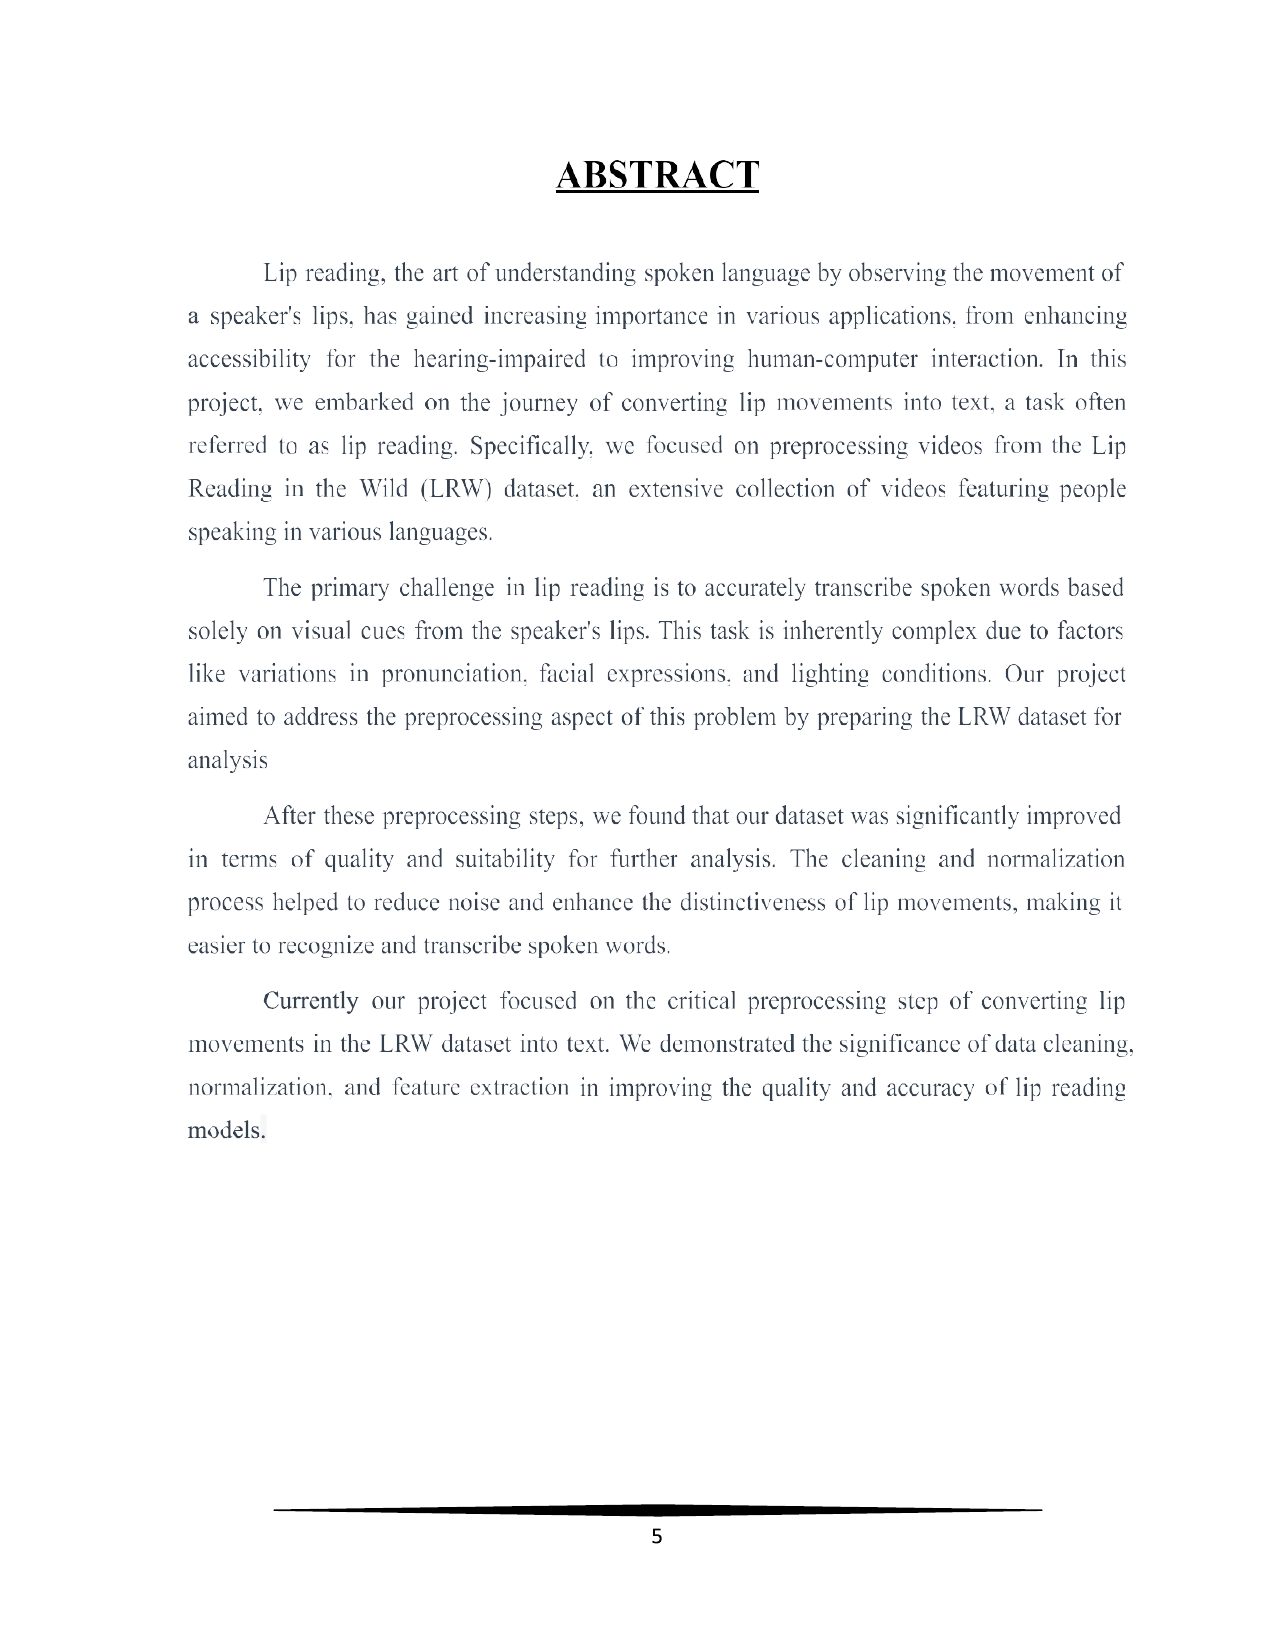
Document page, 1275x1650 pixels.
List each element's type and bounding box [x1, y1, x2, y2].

picture [372, 996, 405, 1009]
picture [1056, 663, 1126, 687]
picture [292, 849, 315, 867]
picture [593, 484, 616, 497]
picture [381, 663, 527, 687]
picture [1091, 435, 1125, 459]
picture [1051, 435, 1081, 453]
picture [842, 848, 925, 872]
picture [598, 351, 618, 367]
picture [392, 1077, 460, 1095]
picture [534, 577, 560, 601]
picture [994, 435, 1042, 453]
picture [506, 577, 525, 595]
picture [187, 392, 262, 416]
picture [263, 805, 1121, 829]
picture [1099, 991, 1125, 1014]
picture [188, 1077, 332, 1099]
picture [188, 935, 670, 958]
picture [792, 663, 869, 687]
picture [847, 478, 945, 497]
picture [950, 991, 1087, 1014]
picture [903, 392, 941, 410]
picture [951, 394, 994, 414]
picture [421, 478, 491, 502]
picture [762, 1077, 974, 1101]
picture [1005, 664, 1044, 682]
picture [406, 306, 587, 329]
picture [361, 626, 405, 639]
picture [325, 848, 394, 872]
picture [326, 349, 356, 367]
picture [221, 851, 277, 867]
picture [341, 435, 366, 459]
picture [898, 993, 938, 1014]
picture [188, 663, 225, 682]
picture [747, 349, 918, 372]
picture [188, 707, 1122, 730]
picture [291, 620, 350, 639]
picture [274, 398, 303, 410]
picture [188, 1034, 1133, 1057]
picture [987, 848, 1125, 867]
picture [189, 620, 248, 644]
picture [829, 306, 956, 329]
picture [658, 620, 1123, 644]
picture [211, 306, 301, 329]
picture [471, 1077, 569, 1095]
picture [369, 349, 399, 367]
picture [188, 848, 208, 867]
picture [456, 848, 555, 872]
picture [646, 435, 723, 453]
picture [309, 441, 329, 454]
picture [1015, 1077, 1041, 1101]
picture [1090, 349, 1126, 367]
picture [1051, 1077, 1125, 1101]
picture [263, 577, 494, 601]
picture [631, 349, 734, 372]
picture [504, 478, 579, 501]
picture [629, 478, 723, 497]
picture [939, 848, 975, 867]
picture [188, 478, 272, 502]
picture [595, 306, 708, 329]
picture [345, 1077, 380, 1095]
picture [739, 392, 765, 416]
picture [958, 478, 1049, 502]
picture [747, 991, 886, 1014]
picture [263, 262, 1124, 286]
picture [500, 991, 577, 1009]
picture [626, 991, 656, 1009]
picture [790, 848, 828, 867]
picture [278, 437, 297, 454]
picture [316, 478, 346, 497]
picture [188, 349, 311, 372]
picture [580, 1077, 751, 1101]
picture [1005, 392, 1126, 410]
picture [1057, 349, 1078, 367]
picture [605, 441, 634, 454]
picture [735, 441, 759, 454]
picture [568, 849, 598, 867]
picture [417, 991, 487, 1014]
picture [377, 435, 457, 459]
picture [736, 478, 835, 497]
picture [931, 348, 1038, 367]
picture [985, 1077, 1008, 1095]
picture [349, 663, 369, 681]
picture [188, 435, 267, 453]
picture [238, 663, 336, 682]
picture [257, 626, 282, 639]
picture [187, 897, 263, 916]
picture [607, 663, 731, 687]
picture [312, 306, 353, 329]
picture [966, 306, 1127, 329]
picture [189, 521, 492, 545]
picture [691, 848, 775, 872]
picture [188, 750, 267, 773]
picture [570, 577, 1124, 601]
picture [460, 392, 578, 416]
picture [776, 394, 892, 410]
picture [407, 848, 443, 867]
picture [717, 306, 819, 324]
picture [284, 478, 304, 496]
picture [363, 306, 397, 324]
picture [359, 478, 408, 497]
picture [1059, 478, 1126, 502]
picture [770, 435, 982, 459]
picture [425, 398, 449, 410]
picture [272, 892, 1122, 915]
picture [590, 392, 727, 416]
picture [415, 620, 644, 644]
picture [555, 160, 759, 188]
picture [882, 663, 991, 682]
picture [668, 991, 736, 1009]
picture [610, 848, 678, 867]
picture [471, 435, 593, 459]
picture [413, 349, 585, 372]
picture [315, 392, 414, 410]
picture [539, 663, 594, 682]
picture [590, 996, 615, 1009]
picture [743, 663, 779, 682]
